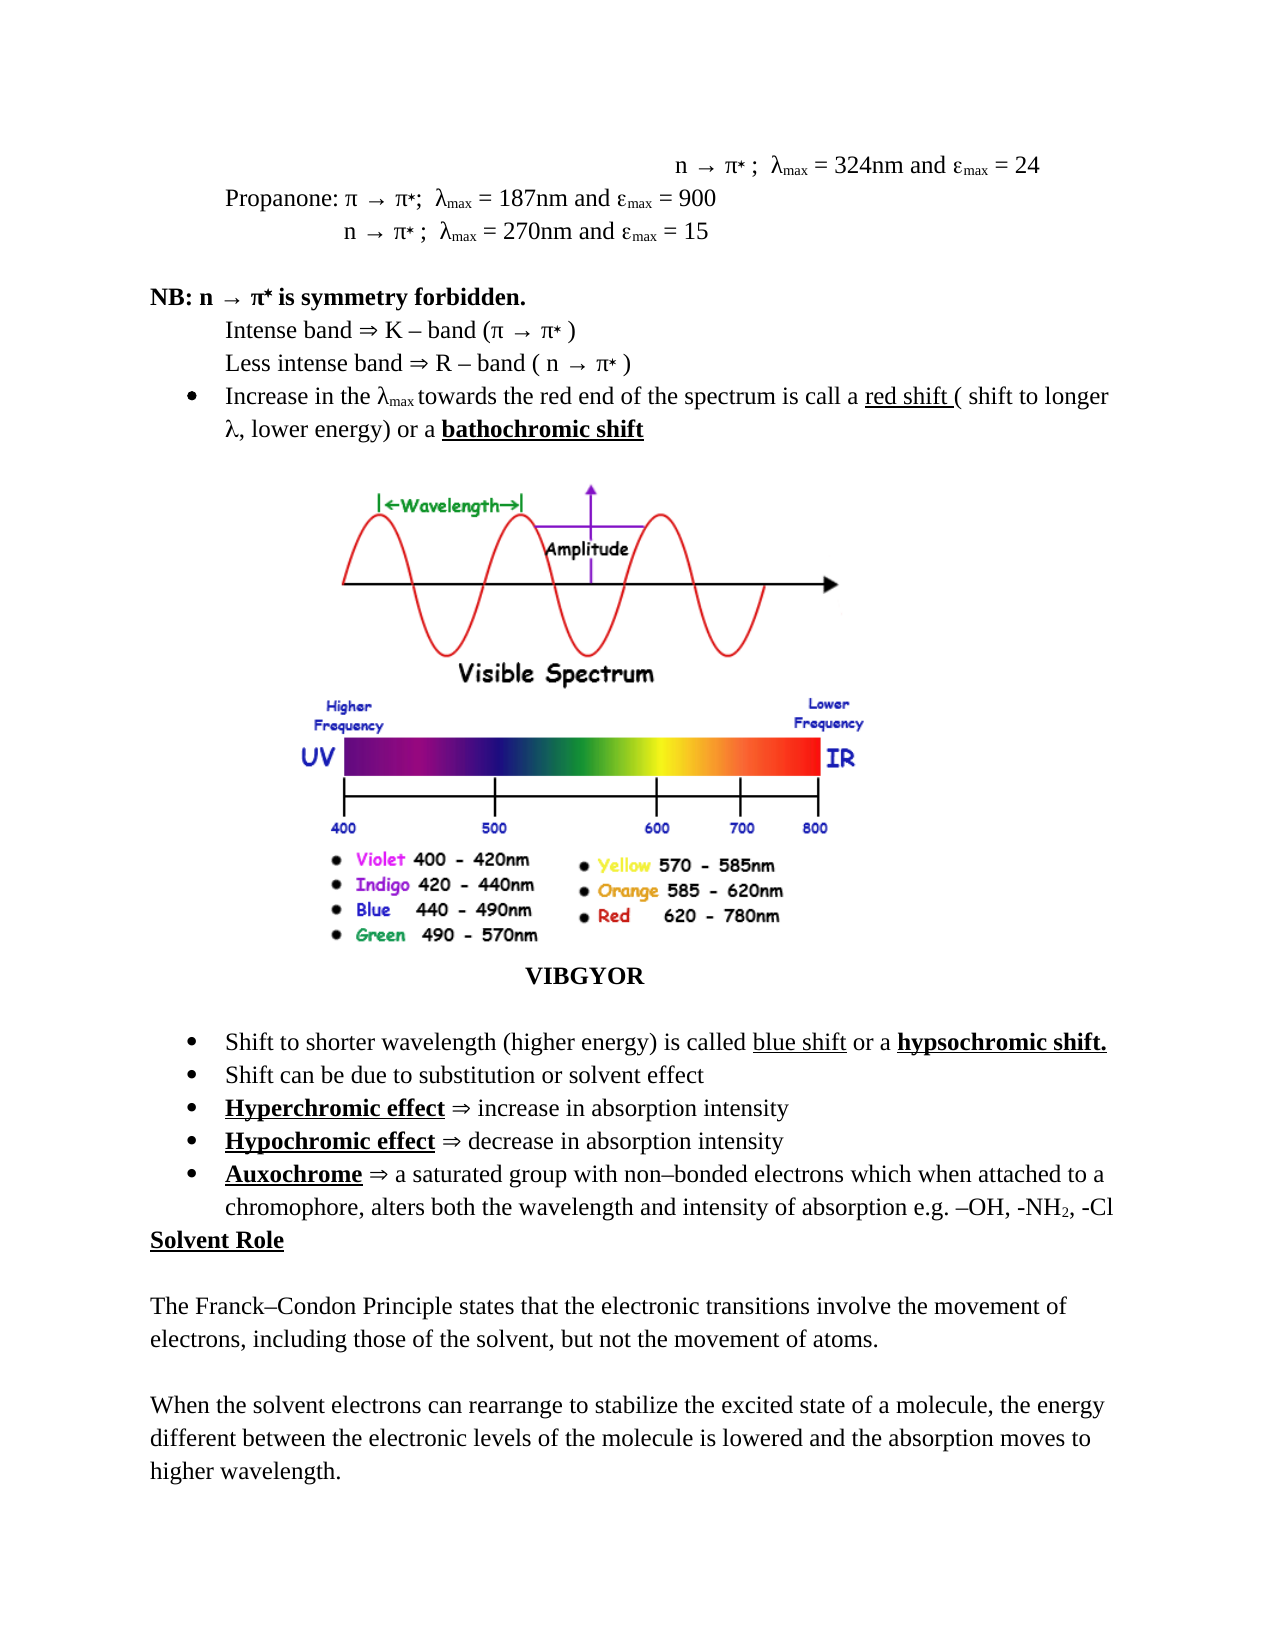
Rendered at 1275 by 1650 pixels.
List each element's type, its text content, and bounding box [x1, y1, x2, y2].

text Less intense band R – band ( n → π ) [150, 348, 1125, 377]
text n → π ; λmax = 270nm and max = 15 [150, 216, 1125, 245]
text n → π ; λmax = 324nm and max = 24 [150, 150, 1125, 179]
text When the solvent electrons can rearrange to stabilize the excited state of a molecule, the energy different between the electronic levels of the molecule is lowered and the absorption moves to higher wavelength. [150, 1390, 1125, 1485]
list Shift can be due to substitution or solvent effect [187, 1060, 1125, 1089]
text NB: n → π is symmetry forbidden. [150, 282, 1125, 311]
list Shift to shorter wavelength (higher energy) is called blue shift or a hypsochromic shift. [187, 1027, 1125, 1056]
text Intense band K – band (π → π ) [150, 315, 1125, 344]
text Solvent Role [150, 1225, 1125, 1254]
text The Franck–Condon Principle states that the electronic transitions involve the movement of electrons, including those of the solvent, but not the movement of atoms. [150, 1291, 1125, 1353]
list Increase in the λmax towards the red end of the spectrum is call a red shift ( shift to longer , lower energy) or a bathochromic shift [187, 381, 1125, 443]
text VIBGYOR [150, 961, 1125, 990]
list Hypochromic effect decrease in absorption intensity [187, 1126, 1125, 1155]
list Hyperchromic effect increase in absorption intensity [187, 1093, 1125, 1122]
text Propanone: π → π; λmax = 187nm and max = 900 [150, 183, 1125, 212]
list Auxochrome a saturated group with non–bonded electrons which when attached to a chromophore, alters both the wavelength and intensity of absorption e.g. –OH, -NH2, -Cl [187, 1159, 1125, 1221]
picture [300, 480, 871, 957]
